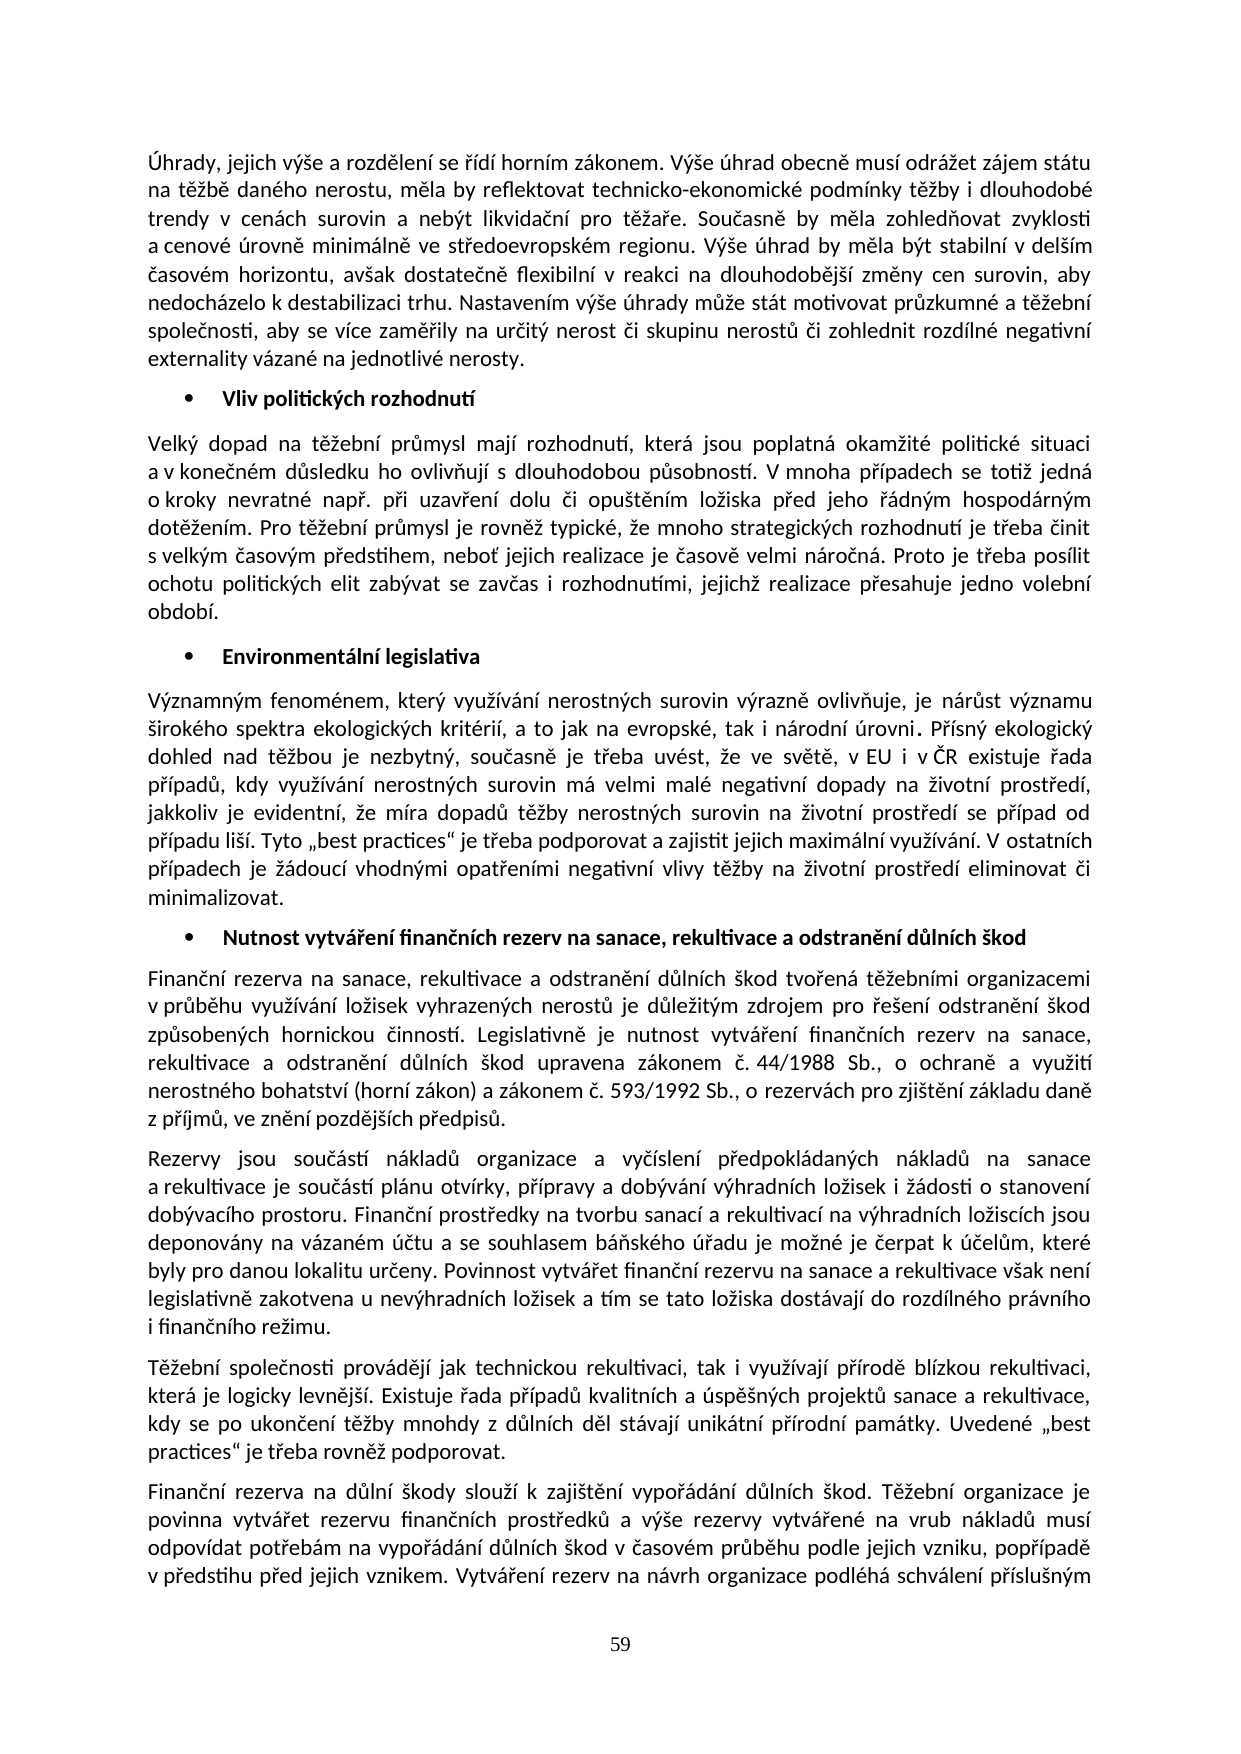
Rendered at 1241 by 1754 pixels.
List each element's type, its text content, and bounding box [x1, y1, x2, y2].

list Nutnost vytváření finančních rezerv na sanace, rekultivace a odstranění důlních škod [185, 923, 1093, 951]
text Rezervy jsou součástí nákladů organizace a vyčíslení předpokládaných nákladů na sanace a rekultivace je součástí plánu otvírky, přípravy a dobývání výhradních ložisek i žádosti o stanovení dobývacího prostoru. Finanční prostředky na tvorbu sanací a rekultivací na výhradních ložiscích jsou deponovány na vázaném účtu a se souhlasem báňského úřadu je možné je čerpat k účelům, které byly pro danou lokalitu určeny. Povinnost vytvářet finanční rezervu na sanace a rekultivace však není legislativně zakotvena u nevýhradních ložisek a tím se tato ložiska dostávají do rozdílného právního i finančního režimu. [148, 1144, 1093, 1340]
text Významným fenoménem, který využívání nerostných surovin výrazně ovlivňuje, je nárůst významu širokého spektra ekologických kritérií, a to jak na evropské, tak i národní úrovni. Přísný ekologický dohled nad těžbou je nezbytný, současně je třeba uvést, že ve světě, v EU i v ČR existuje řada případů, kdy využívání nerostných surovin má velmi malé negativní dopady na životní prostředí, jakkoliv je evidentní, že míra dopadů těžby nerostných surovin na životní prostředí se případ od případu liší. Tyto „best practices“ je třeba podporovat a zajistit jejich maximální využívání. V ostatních případech je žádoucí vhodnými opatřeními negativní vlivy těžby na životní prostředí eliminovat či minimalizovat. [148, 686, 1093, 911]
text Finanční rezerva na sanace, rekultivace a odstranění důlních škod tvořená těžebními organizacemi v průběhu využívání ložisek vyhrazených nerostů je důležitým zdrojem pro řešení odstranění škod způsobených hornickou činností. Legislativně je nutnost vytváření finančních rezerv na sanace, rekultivace a odstranění důlních škod upravena zákonem č. 44/1988 Sb., o ochraně a využití nerostného bohatství (horní zákon) a zákonem č. 593/1992 Sb., o rezervách pro zjištění základu daně z příjmů, ve znění pozdějších předpisů. [148, 964, 1093, 1132]
text Úhrady, jejich výše a rozdělení se řídí horním zákonem. Výše úhrad obecně musí odrážet zájem státu na těžbě daného nerostu, měla by reflektovat technicko-ekonomické podmínky těžby i dlouhodobé trendy v cenách surovin a nebýt likvidační pro těžaře. Současně by měla zohledňovat zvyklosti a cenové úrovně minimálně ve středoevropském regionu. Výše úhrad by měla být stabilní v delším časovém horizontu, avšak dostatečně flexibilní v reakci na dlouhodobější změny cen surovin, aby nedocházelo k destabilizaci trhu. Nastavením výše úhrady může stát motivovat průzkumné a těžební společnosti, aby se více zaměřily na určitý nerost či skupinu nerostů či zohlednit rozdílné negativní externality vázané na jednotlivé nerosty. [148, 148, 1093, 372]
text Těžební společnosti provádějí jak technickou rekultivaci, tak i využívají přírodě blízkou rekultivaci, která je logicky levnější. Existuje řada případů kvalitních a úspěšných projektů sanace a rekultivace, kdy se po ukončení těžby mnohdy z důlních děl stávají unikátní přírodní památky. Uvedené „best practices“ je třeba rovněž podporovat. [148, 1353, 1093, 1465]
text Velký dopad na těžební průmysl mají rozhodnutí, která jsou poplatná okamžité politické situaci a v konečném důsledku ho ovlivňují s dlouhodobou působností. V mnoha případech se totiž jedná o kroky nevratné např. při uzavření dolu či opuštěním ložiska před jeho řádným hospodárným dotěžením. Pro těžební průmysl je rovněž typické, že mnoho strategických rozhodnutí je třeba činit s velkým časovým předstihem, neboť jejich realizace je časově velmi náročná. Proto je třeba posílit ochotu politických elit zabývat se zavčas i rozhodnutími, jejichž realizace přesahuje jedno volební období. [148, 429, 1093, 625]
list Environmentální legislativa [185, 642, 1093, 670]
list Vliv politických rozhodnutí [185, 384, 1093, 412]
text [148, 1477, 1093, 1589]
